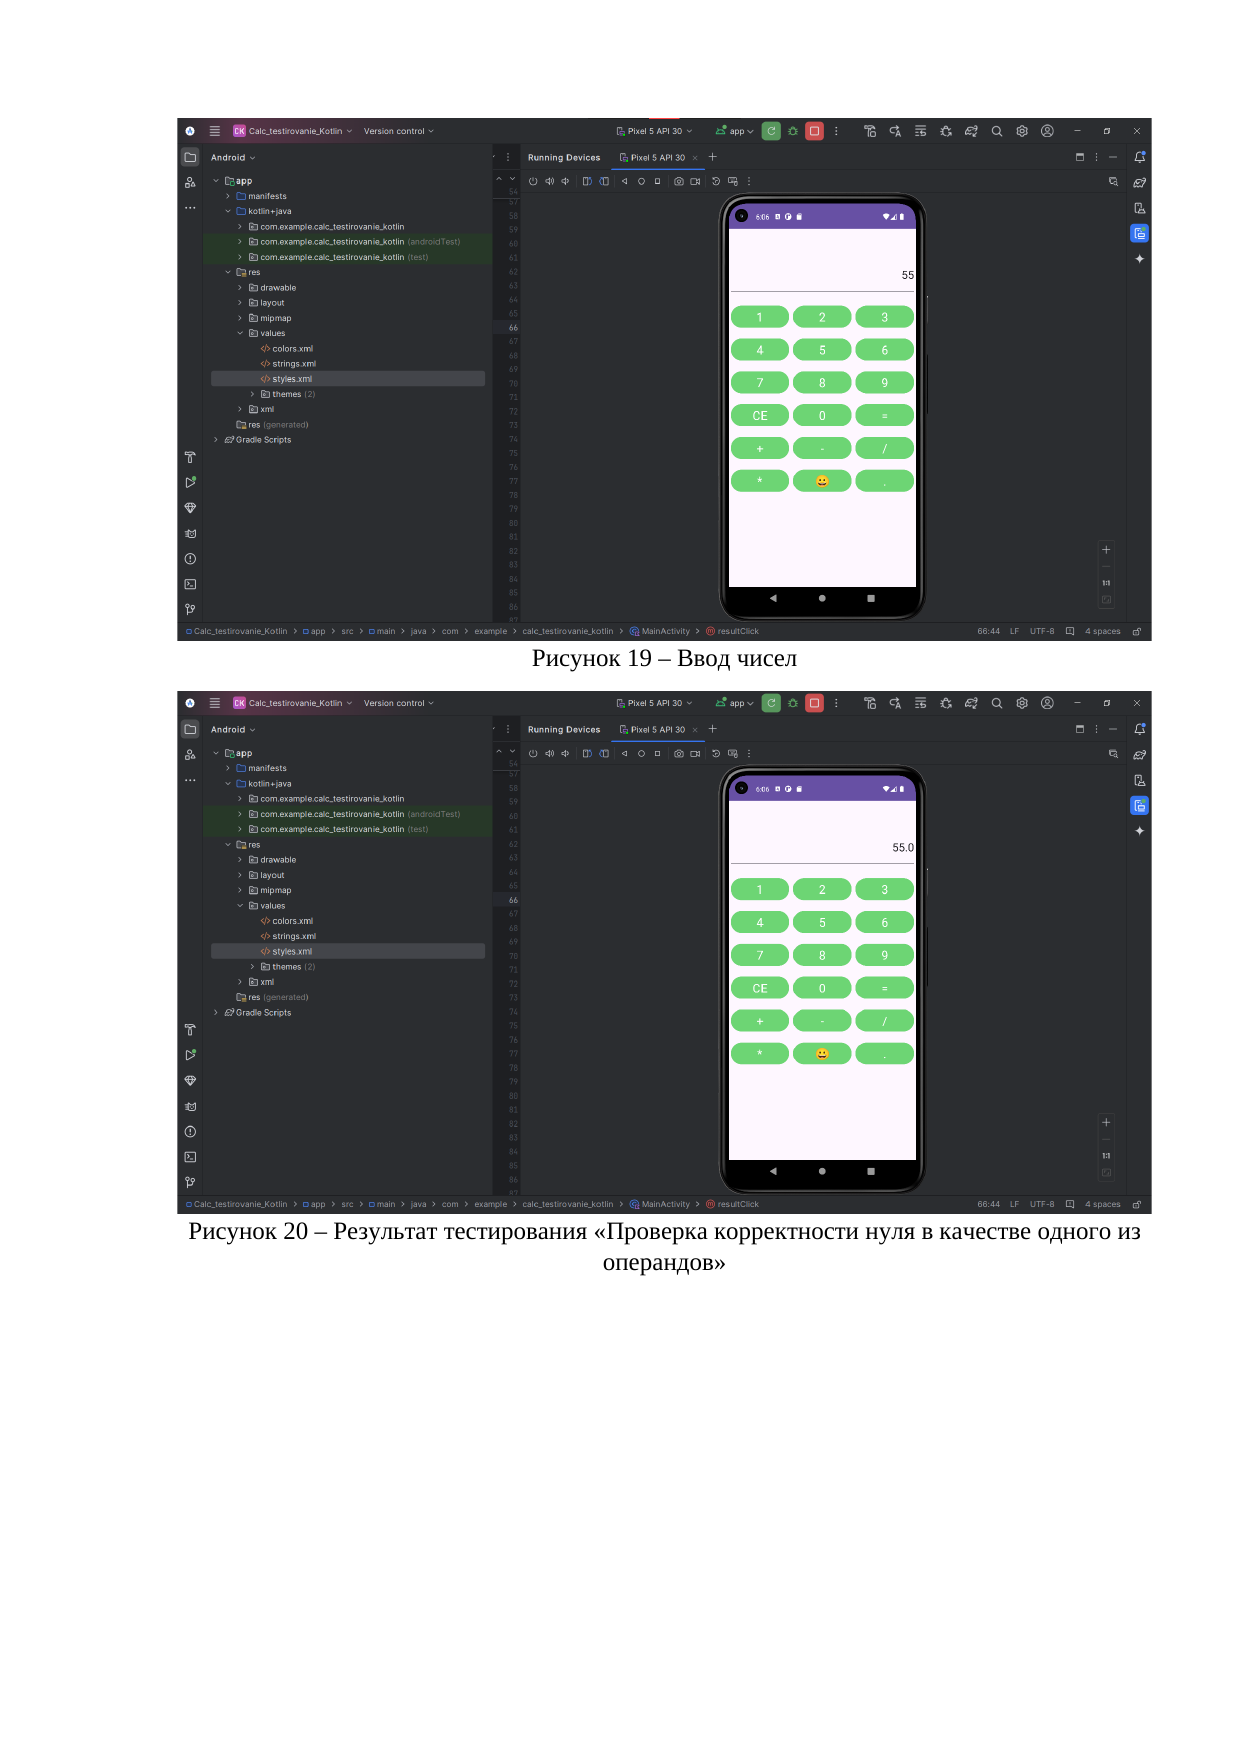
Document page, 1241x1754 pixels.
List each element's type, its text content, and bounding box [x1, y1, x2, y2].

text Рисунок 20 – Результат тестирования «Проверка корректности нуля в качестве одного из операндов» [177, 1214, 1152, 1276]
text Рисунок 19 – Ввод чисел [177, 641, 1152, 672]
picture [177, 118, 1152, 641]
picture [177, 691, 1152, 1214]
